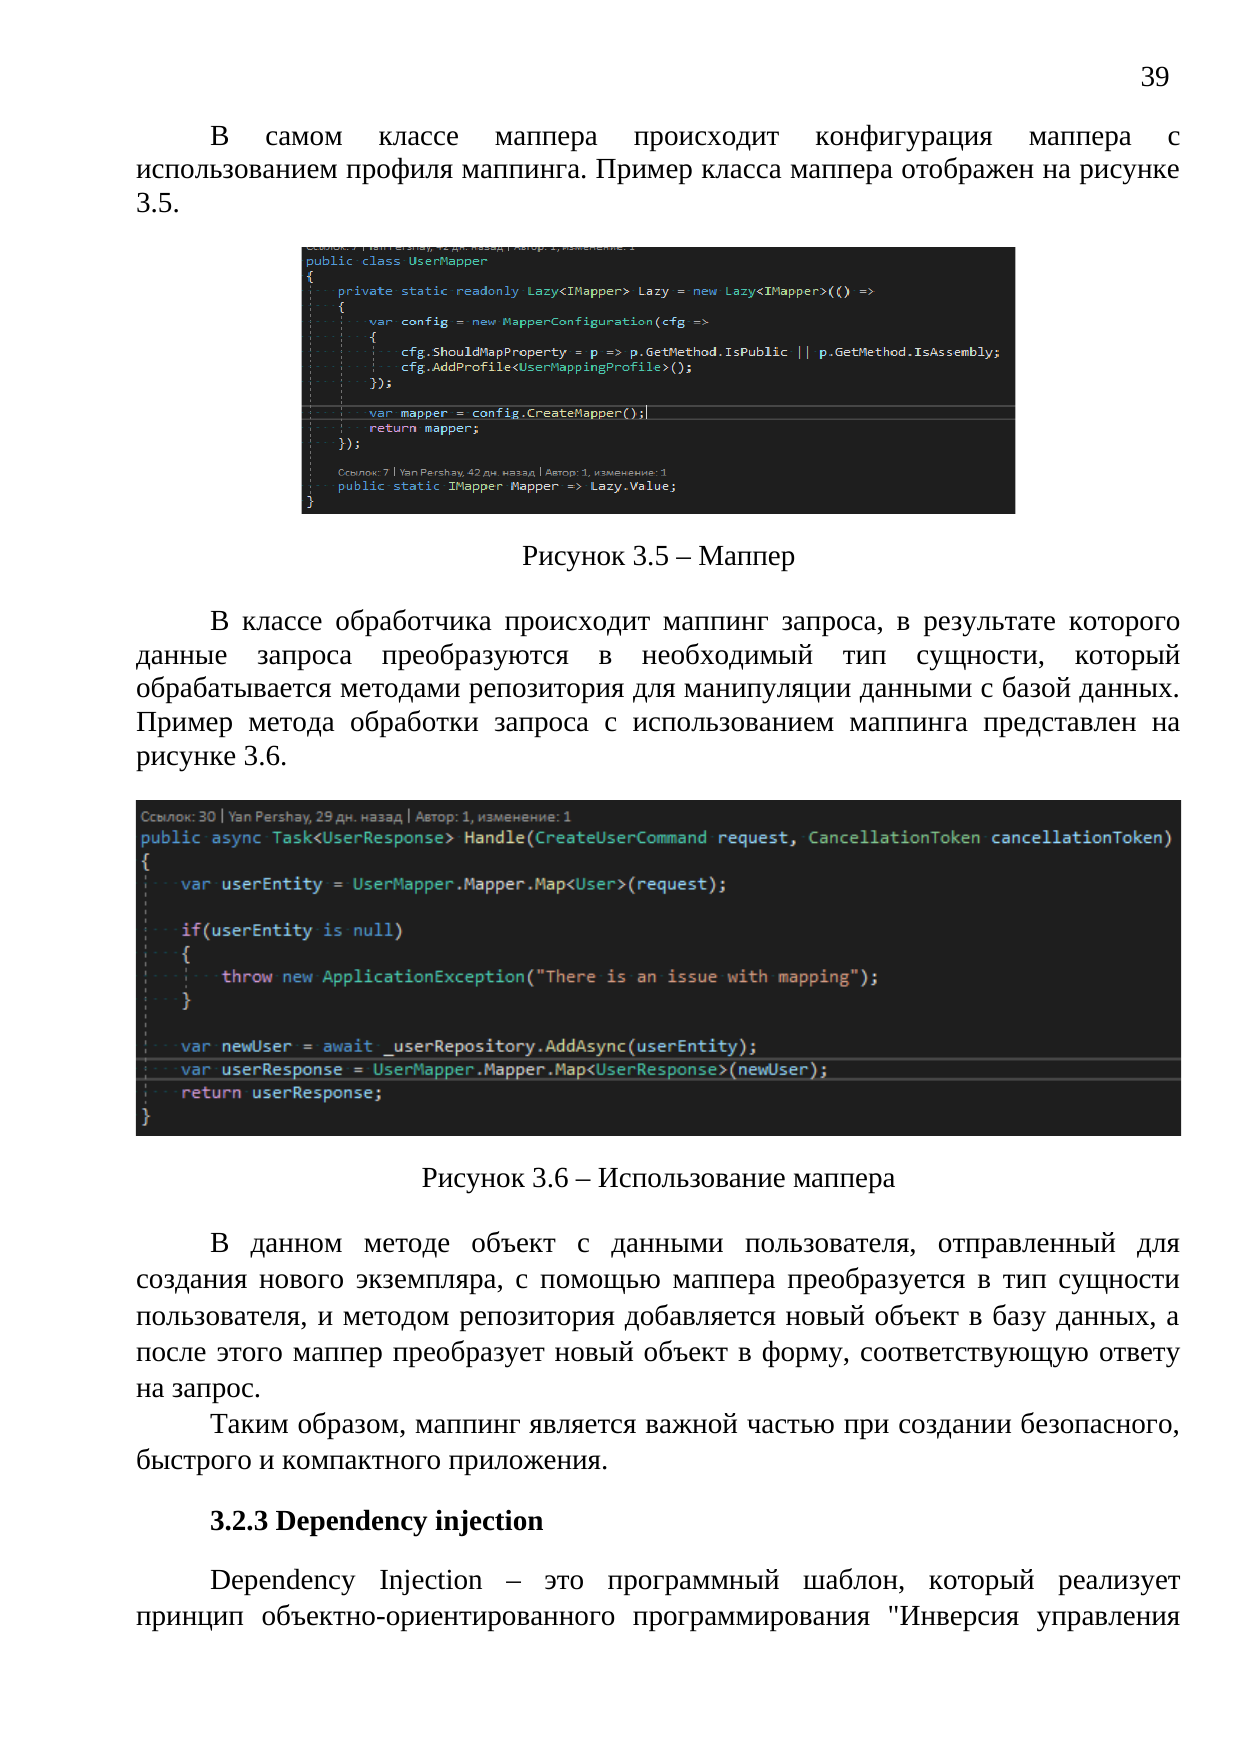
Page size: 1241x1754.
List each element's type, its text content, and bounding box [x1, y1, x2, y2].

text В данном методе объект с данными пользователя, отправленный для создания нового экземпляра, с помощью маппера преобразуется в тип сущности пользователя, и методом репозитория добавляется новый объект в базу данных, а после этого маппер преобразует новый объект в форму, соответствующую ответу на запрос. [136, 1226, 1181, 1404]
text В самом классе маппера происходит конфигурация маппера с использованием профиля маппинга. Пример класса маппера отображен на рисунке 3.5. [136, 118, 1181, 219]
picture [135, 800, 1182, 1136]
title Рисунок 3.6 – Использование маппера [136, 1160, 1181, 1194]
title Рисунок 3.5 – Маппер [136, 538, 1181, 572]
text Таким образом, маппинг является важной частью при создании безопасного, быстрого и компактного приложения. [136, 1406, 1181, 1476]
text 3.2.3 Dependency injection [136, 1503, 1181, 1537]
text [136, 1562, 1181, 1632]
text В классе обработчика происходит маппинг запроса, в результате которого данные запроса преобразуются в необходимый тип сущности, который обрабатывается методами репозитория для манипуляции данными с базой данных. Пример метода обработки запроса с использованием маппинга представлен на рисунке 3.6. [136, 603, 1181, 771]
picture [301, 247, 1016, 514]
